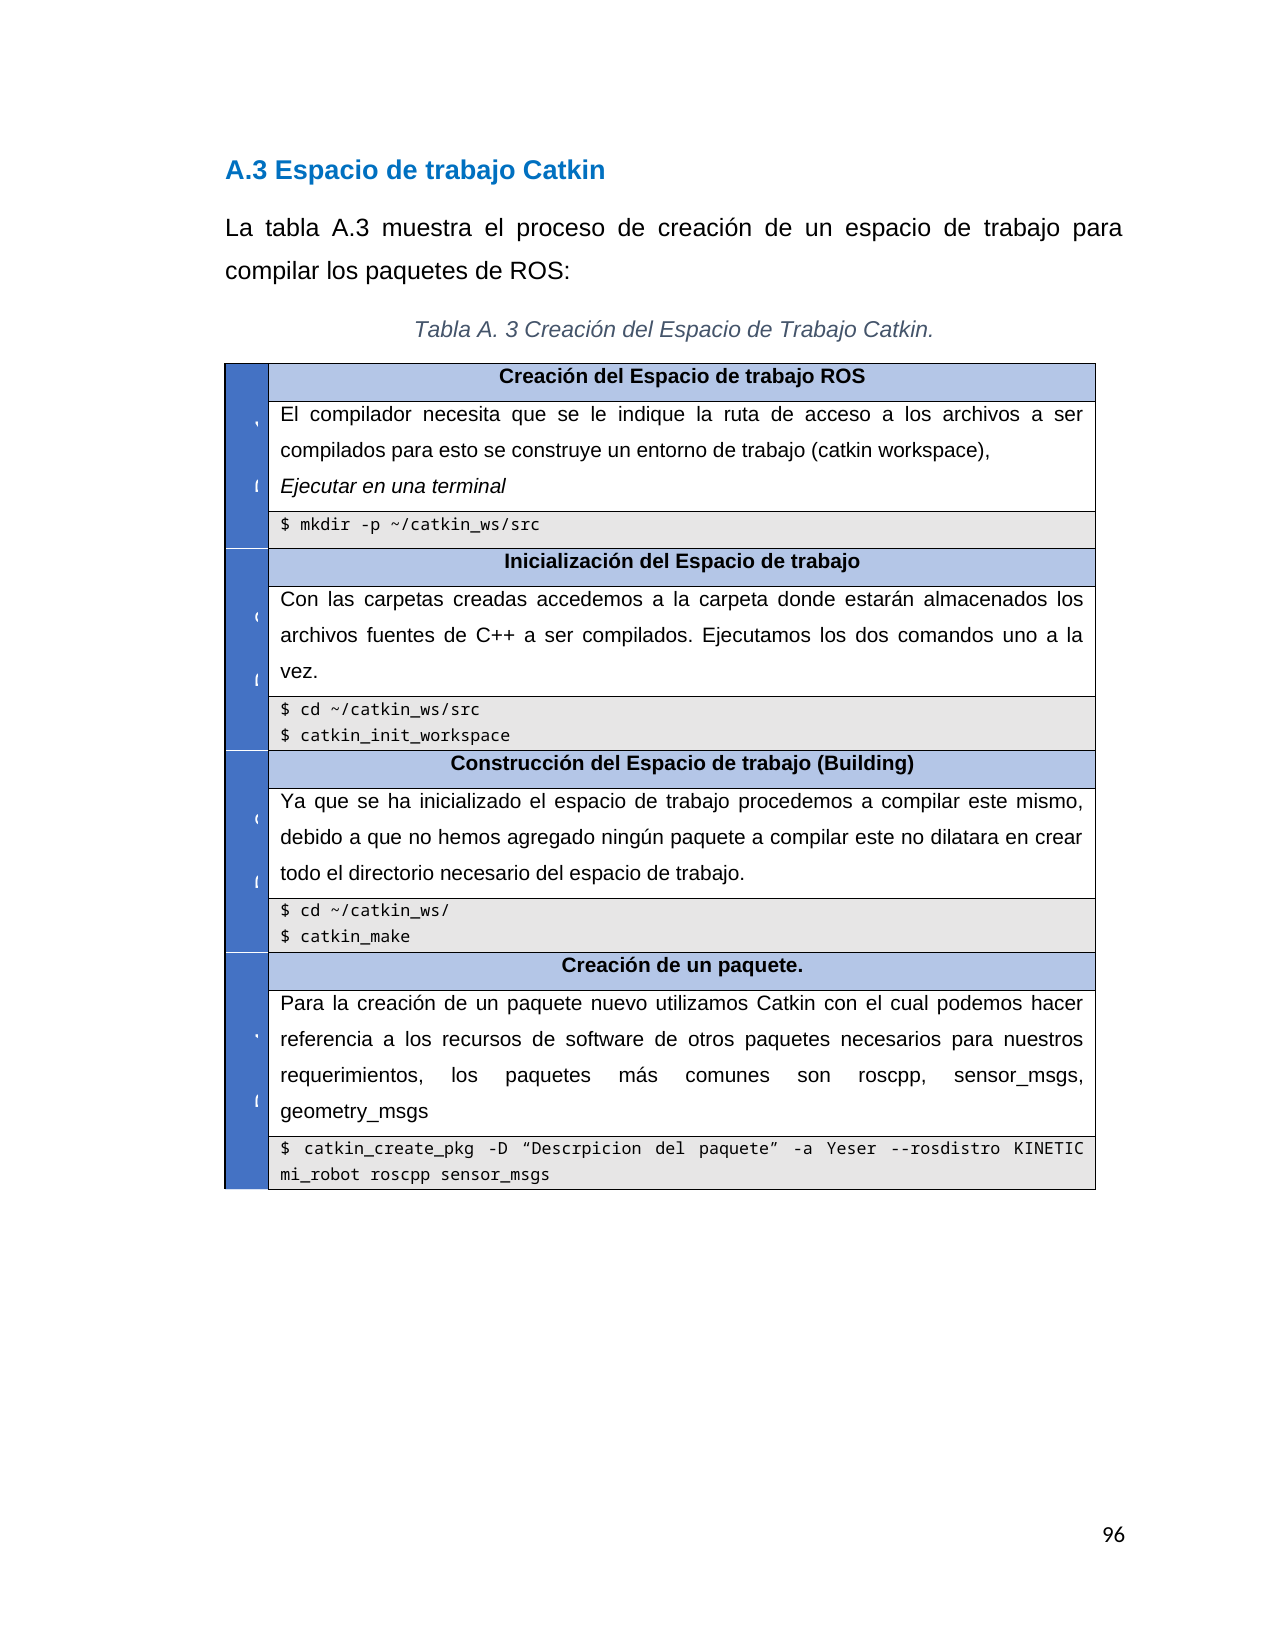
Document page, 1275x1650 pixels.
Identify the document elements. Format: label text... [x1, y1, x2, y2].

table_cell Paso 2 [226, 549, 268, 750]
table_cell $ cd ~/catkin_ws/ $ catkin_make [269, 899, 1095, 952]
table_cell Ya que se ha inicializado el espacio de trabajo procedemos a compilar este mismo, debido a que no hemos agregado ningún paquete a compilar este no dilatara en crear todo el directorio necesario del espacio de trabajo. [269, 789, 1095, 898]
table_cell Paso 3 [226, 751, 268, 952]
table_cell Paso 4 [226, 953, 268, 1189]
subtitle A.3 Espacio de trabajo Catkin [225, 154, 1125, 185]
table_header Creación del Espacio de trabajo ROS [269, 364, 1095, 401]
table_header Paso 1 [226, 364, 268, 548]
table_cell Construcción del Espacio de trabajo (Building) [269, 751, 1095, 788]
table_cell El compilador necesita que se le indique la ruta de acceso a los archivos a ser compilados para esto se construye un entorno de trabajo (catkin workspace), Ejecutar en una terminal [269, 402, 1095, 511]
table_cell Para la creación de un paquete nuevo utilizamos Catkin con el cual podemos hacer referencia a los recursos de software de otros paquetes necesarios para nuestros requerimientos, los paquetes más comunes son roscpp, sensor_msgs, geometry_msgs [269, 991, 1095, 1136]
text La tabla A.3 muestra el proceso de creación de un espacio de trabajo para compilar los paquetes de ROS: [225, 213, 1125, 285]
table_cell Inicialización del Espacio de trabajo [269, 549, 1095, 586]
table_cell Creación de un paquete. [269, 953, 1095, 990]
table_cell $ catkin_create_pkg -D “Descrpicion del paquete” -a Yeser --rosdistro KINETIC mi_robot roscpp sensor_msgs [269, 1137, 1095, 1189]
table_cell Con las carpetas creadas accedemos a la carpeta donde estarán almacenados los archivos fuentes de C++ a ser compilados. Ejecutamos los dos comandos uno a la vez. [269, 587, 1095, 696]
table_cell $ cd ~/catkin_ws/src $ catkin_init_workspace [269, 697, 1095, 750]
table_cell $ mkdir -p ~/catkin_ws/src [269, 512, 1095, 548]
text Tabla A. 3 Creación del Espacio de Trabajo Catkin. [225, 316, 1125, 342]
